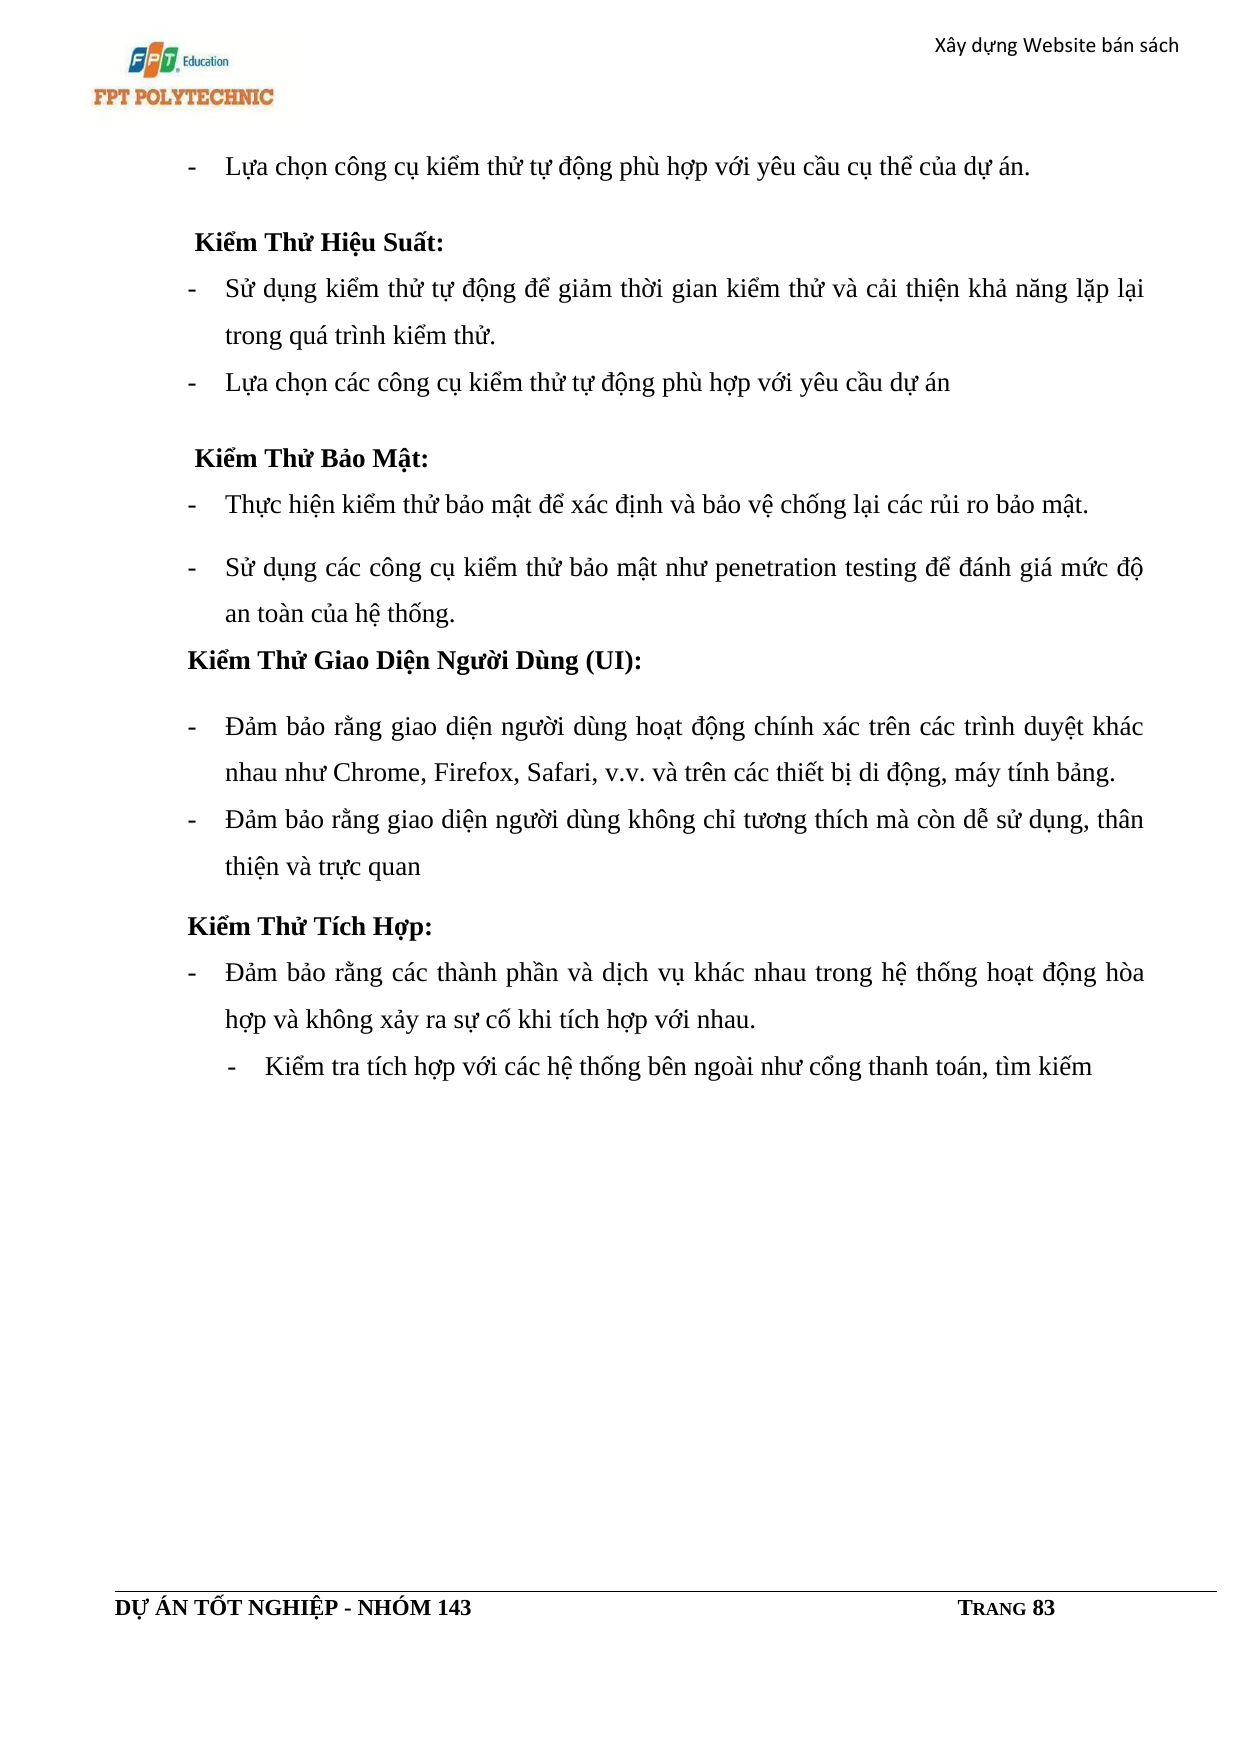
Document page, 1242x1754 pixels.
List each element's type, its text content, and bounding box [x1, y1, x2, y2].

list Lựa chọn các công cụ kiểm thử tự động phù hợp với yêu cầu dự án [187, 366, 1146, 397]
list Kiểm tra tích hợp với các hệ thống bên ngoài như cổng thanh toán, tìm kiếm [227, 1050, 1146, 1081]
text Kiểm Thử Giao Diện Người Dùng (UI): [187, 644, 1146, 675]
list Đảm bảo rằng giao diện người dùng không chỉ tương thích mà còn dễ sử dụng, thân thiện và trực quan [187, 803, 1146, 881]
text Kiểm Thử Tích Hợp: [187, 910, 1146, 941]
picture [81, 30, 303, 120]
text Kiểm Thử Bảo Mật: [187, 442, 1146, 473]
list Đảm bảo rằng giao diện người dùng hoạt động chính xác trên các trình duyệt khác nhau như Chrome, Firefox, Safari, v.v. và trên các thiết bị di động, máy tính bảng. [187, 709, 1146, 787]
list Sử dụng các công cụ kiểm thử bảo mật như penetration testing để đánh giá mức độ an toàn của hệ thống. [187, 551, 1146, 628]
list Lựa chọn công cụ kiểm thử tự động phù hợp với yêu cầu cụ thể của dự án. [187, 150, 1146, 181]
list Sử dụng kiểm thử tự động để giảm thời gian kiểm thử và cải thiện khả năng lặp lại trong quá trình kiểm thử. [187, 272, 1146, 350]
text Kiểm Thử Hiệu Suất: [187, 226, 1146, 257]
list Thực hiện kiểm thử bảo mật để xác định và bảo vệ chống lại các rủi ro bảo mật. [187, 488, 1146, 519]
list Đảm bảo rằng các thành phần và dịch vụ khác nhau trong hệ thống hoạt động hòa hợp và không xảy ra sự cố khi tích hợp với nhau. [187, 957, 1146, 1034]
